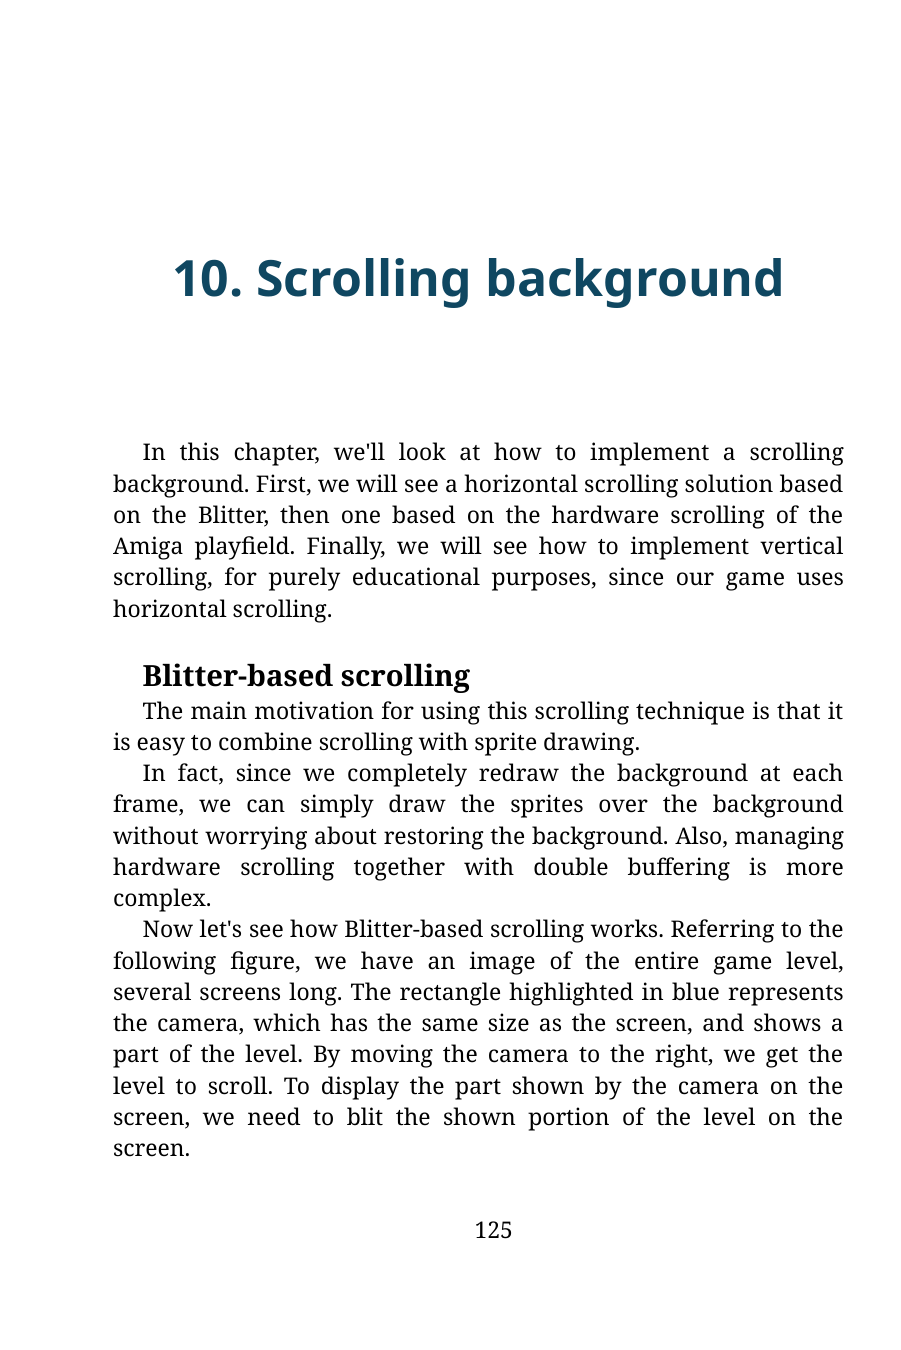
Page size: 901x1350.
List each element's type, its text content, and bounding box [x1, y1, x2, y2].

text The main motivation for using this scrolling technique is that it is easy to combine scrolling with sprite drawing. [113, 695, 844, 757]
subtitle 10. Scrolling background [113, 243, 844, 311]
subtitle Blitter-based scrolling [113, 655, 844, 695]
text Now let's see how Blitter-based scrolling works. Referring to the following figure, we have an image of the entire game level, several screens long. The rectangle highlighted in blue represents the camera, which has the same size as the screen, and shows a part of the level. By moving the camera to the right, we get the level to scroll. To display the part shown by the camera on the screen, we need to blit the shown portion of the level on the screen. [113, 913, 844, 1163]
text In this chapter, we'll look at how to implement a scrolling background. First, we will see a horizontal scrolling solution based on the Blitter, then one based on the hardware scrolling of the Amiga playfield. Finally, we will see how to implement vertical scrolling, for purely educational purposes, since our game uses horizontal scrolling. [113, 436, 844, 624]
text In fact, since we completely redraw the background at each frame, we can simply draw the sprites over the background without worrying about restoring the background. Also, managing hardware scrolling together with double buffering is more complex. [113, 757, 844, 913]
